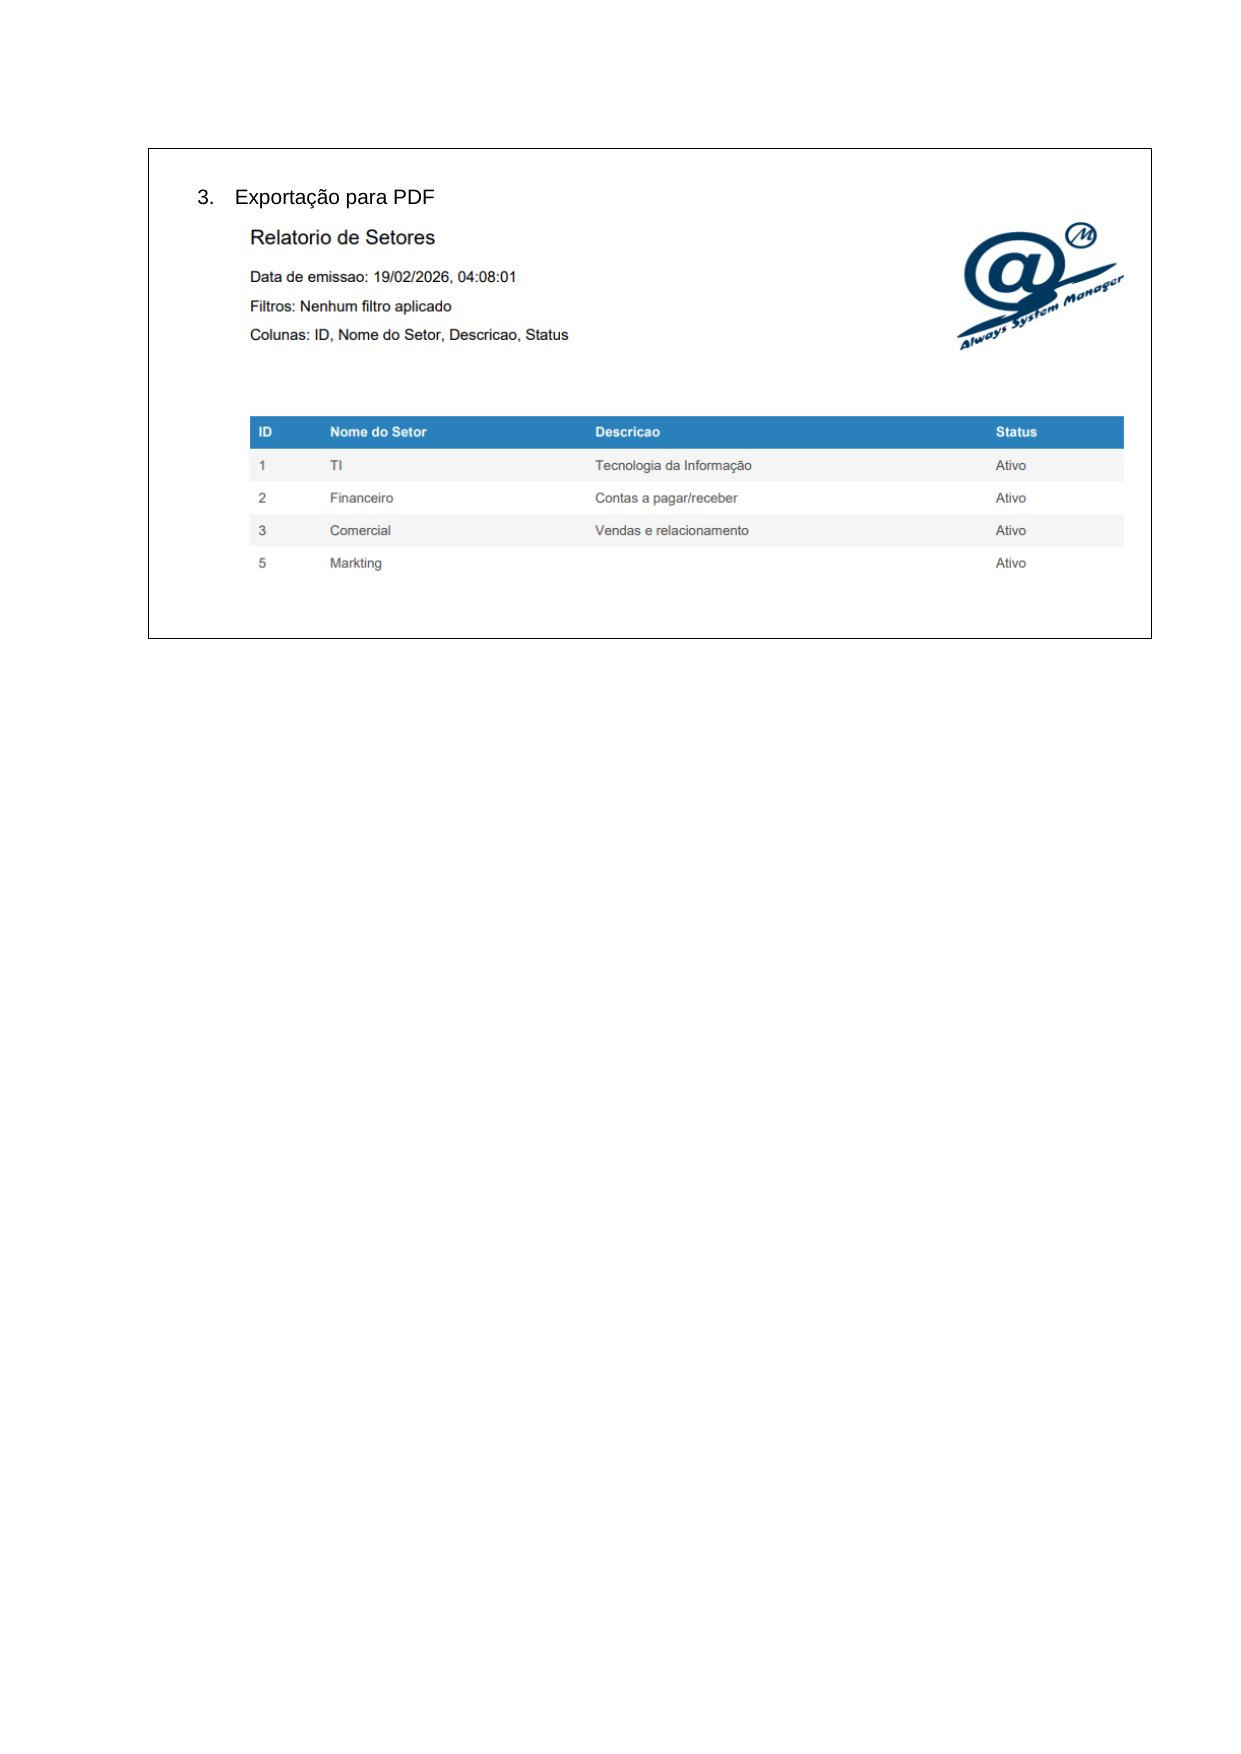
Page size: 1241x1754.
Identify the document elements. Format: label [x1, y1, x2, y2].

picture [244, 220, 1130, 588]
table_cell [149, 149, 1151, 638]
